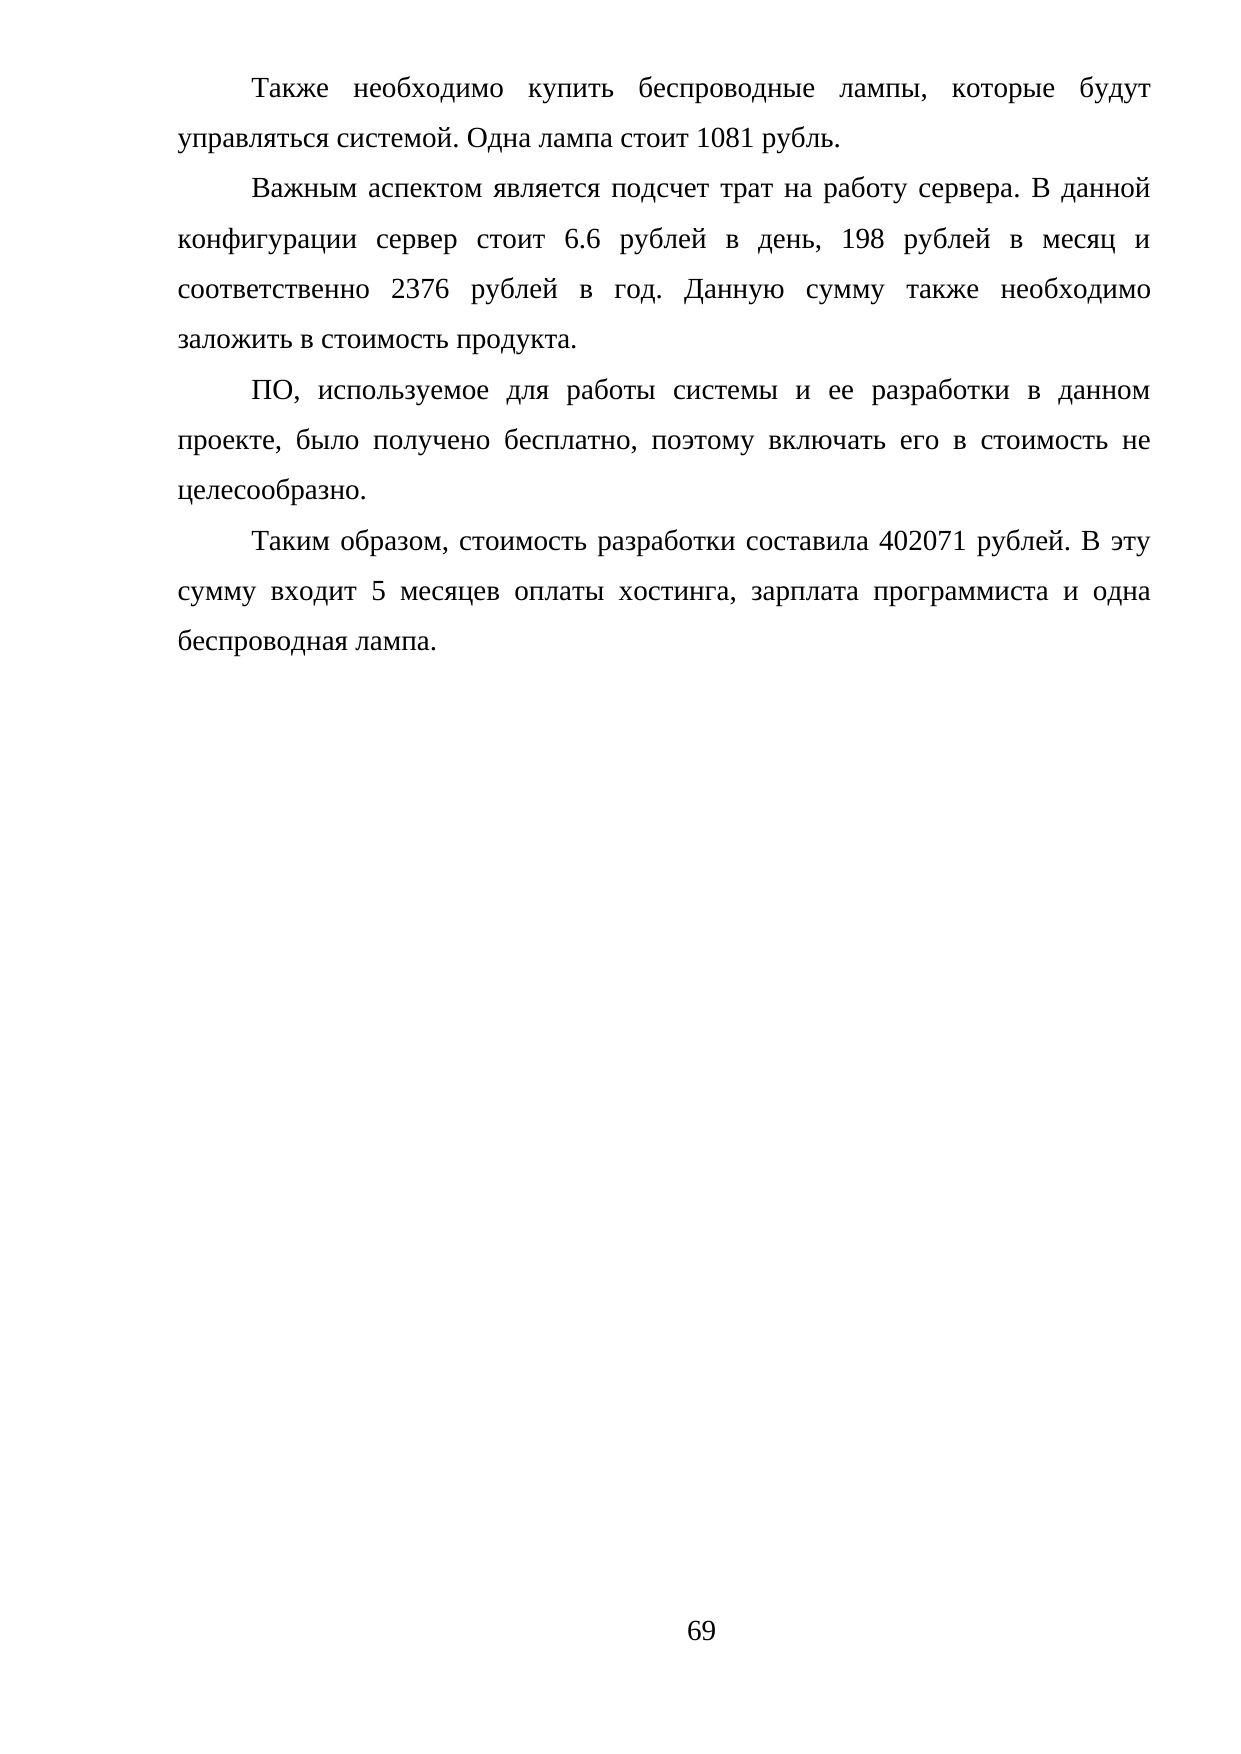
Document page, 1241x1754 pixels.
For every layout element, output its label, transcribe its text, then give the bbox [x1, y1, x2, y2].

text Важным аспектом является подсчет трат на работу сервера. В данной конфигурации сервер стоит 6.6 рублей в день, 198 рублей в месяц и соответственно 2376 рублей в год. Данную сумму также необходимо заложить в стоимость продукта. [177, 171, 1152, 355]
text Также необходимо купить беспроводные лампы, которые будут управляться системой. Одна лампа стоит 1081 рубль. [177, 70, 1152, 154]
text Таким образом, стоимость разработки составила 402071 рублей. В эту сумму входит 5 месяцев оплаты хостинга, зарплата программиста и одна беспроводная лампа. [177, 523, 1152, 657]
text ПО, используемое для работы системы и ее разработки в данном проекте, было получено бесплатно, поэтому включать его в стоимость не целесообразно. [177, 372, 1152, 506]
